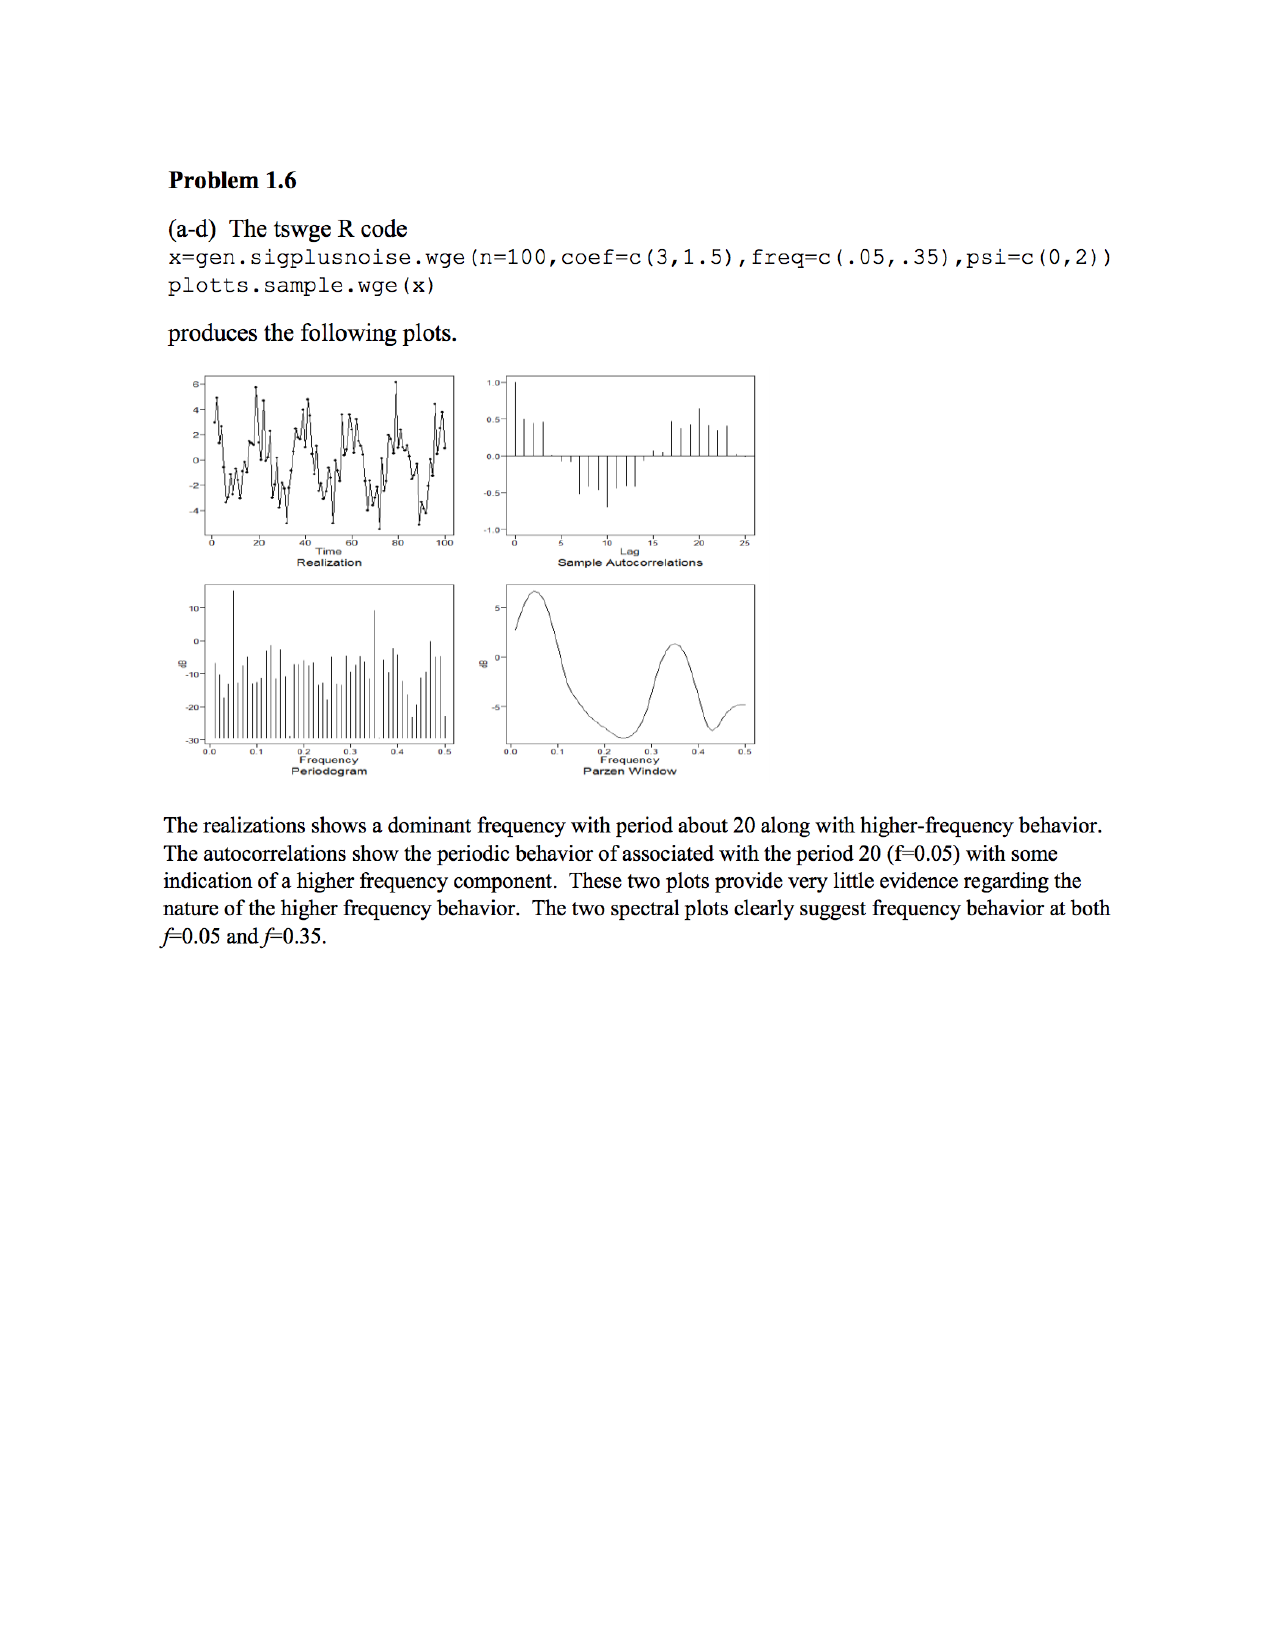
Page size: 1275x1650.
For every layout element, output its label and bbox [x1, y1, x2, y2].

picture [150, 150, 1125, 959]
